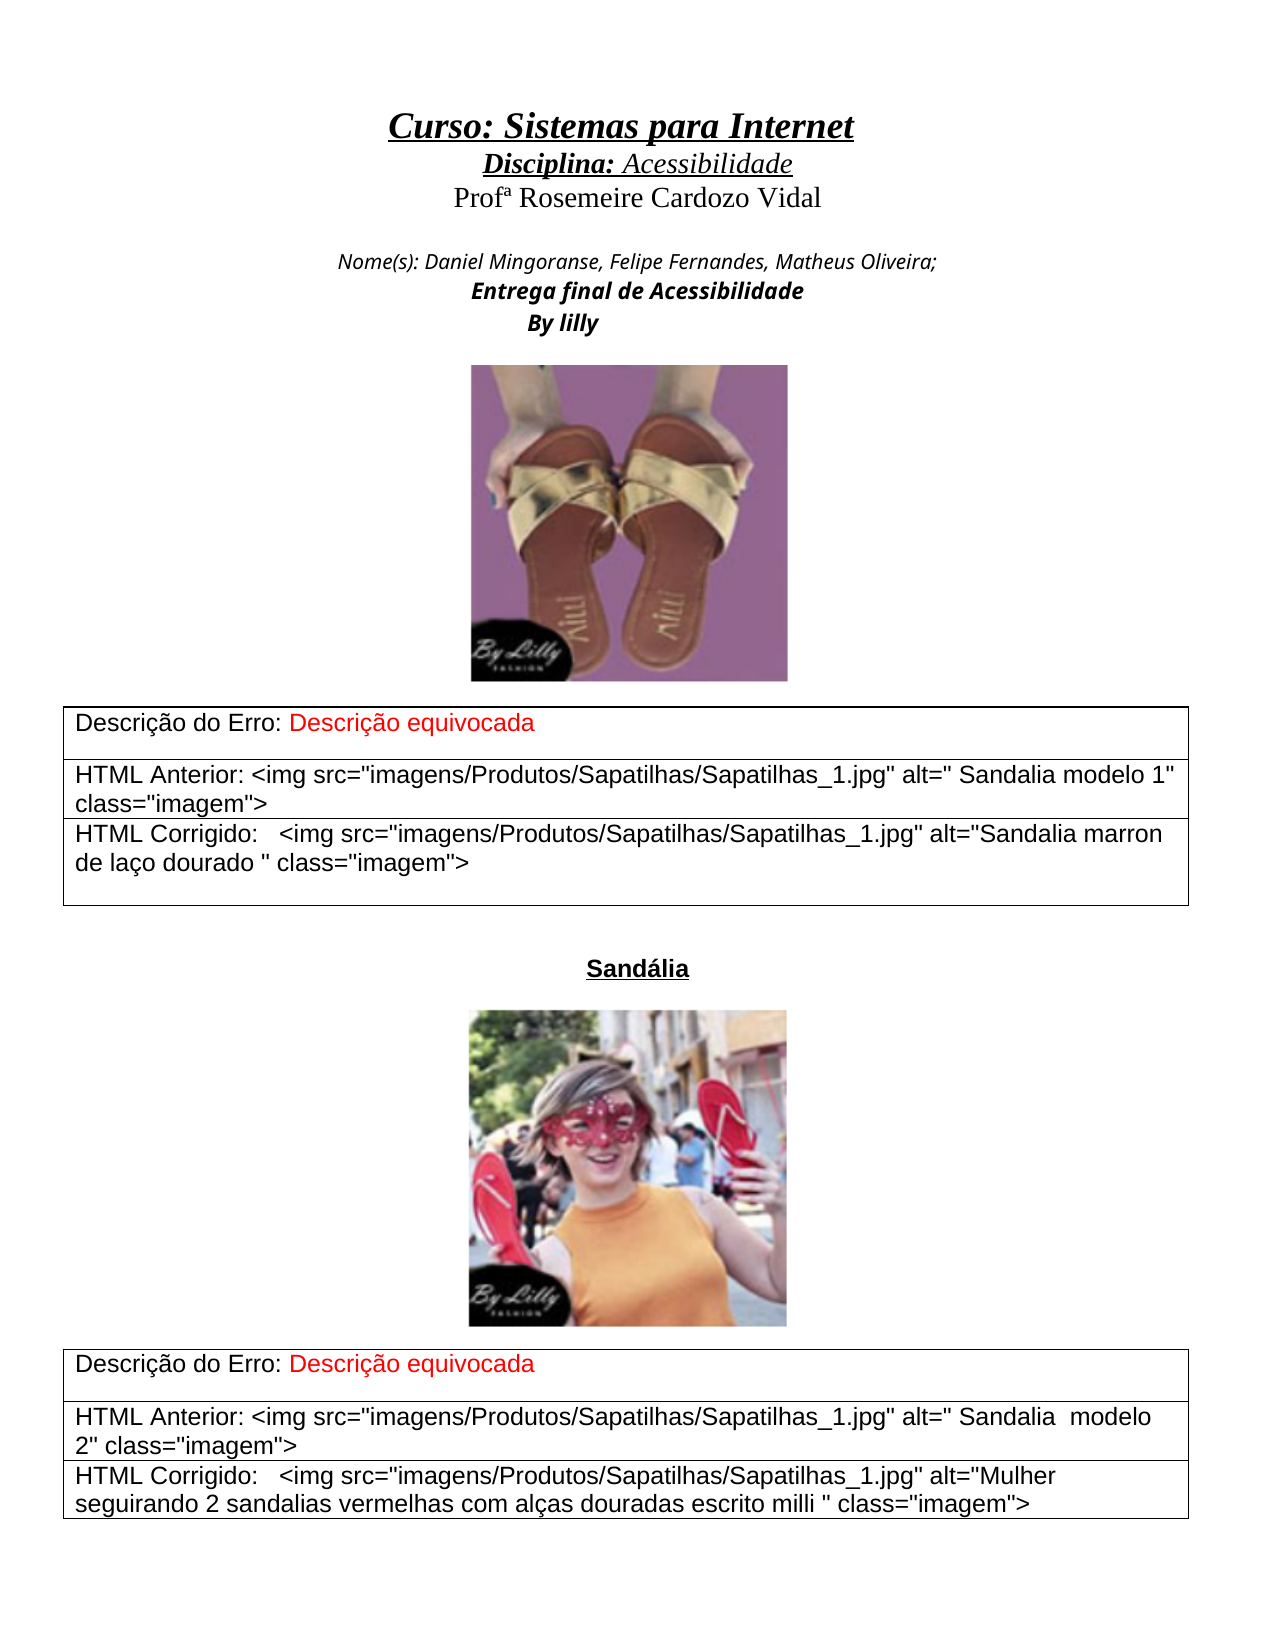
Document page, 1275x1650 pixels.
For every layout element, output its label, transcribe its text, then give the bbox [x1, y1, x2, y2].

table_cell HTML Anterior: <img src="imagens/Produtos/Sapatilhas/Sapatilhas_1.jpg" alt=" Sandalia modelo 1" class="imagem"> [64, 760, 1188, 818]
table_header Descrição do Erro: Descrição equivocada [64, 1350, 1188, 1401]
table_header Descrição do Erro: Descrição equivocada [64, 708, 1188, 759]
table_cell HTML Corrigido: <img src="imagens/Produtos/Sapatilhas/Sapatilhas_1.jpg" alt="Mulher seguirando 2 sandalias vermelhas com alças douradas escrito milli " class="imagem"> [64, 1461, 1188, 1518]
table_cell HTML Anterior: <img src="imagens/Produtos/Sapatilhas/Sapatilhas_1.jpg" alt=" Sandalia modelo 2" class="imagem"> [64, 1402, 1188, 1460]
picture [462, 365, 813, 688]
table_cell HTML Corrigido: <img src="imagens/Produtos/Sapatilhas/Sapatilhas_1.jpg" alt="Sandalia marron de laço dourado " class="imagem"> [64, 819, 1188, 905]
text Sandália [75, 954, 1200, 982]
picture [463, 1001, 812, 1330]
